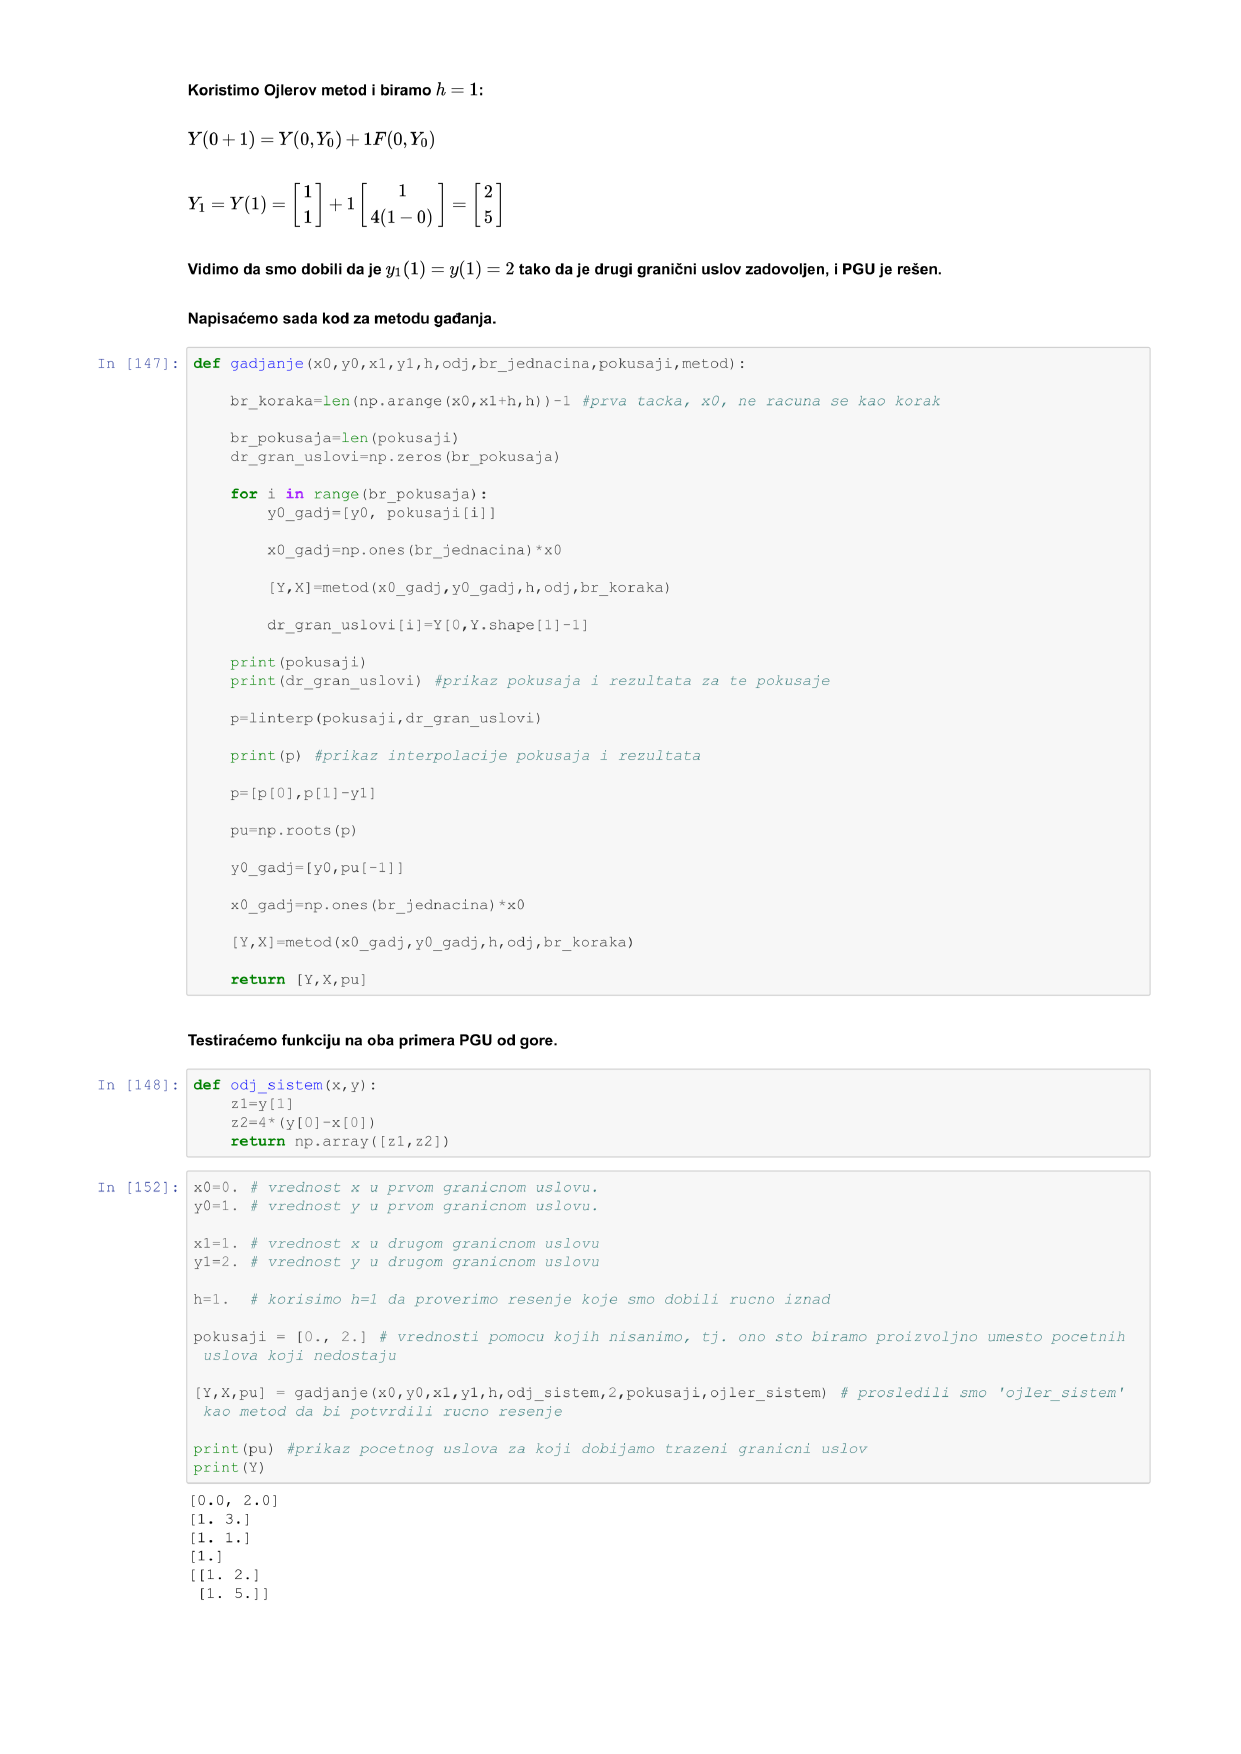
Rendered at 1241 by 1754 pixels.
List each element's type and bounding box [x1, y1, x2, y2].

picture [75, 75, 1166, 1610]
